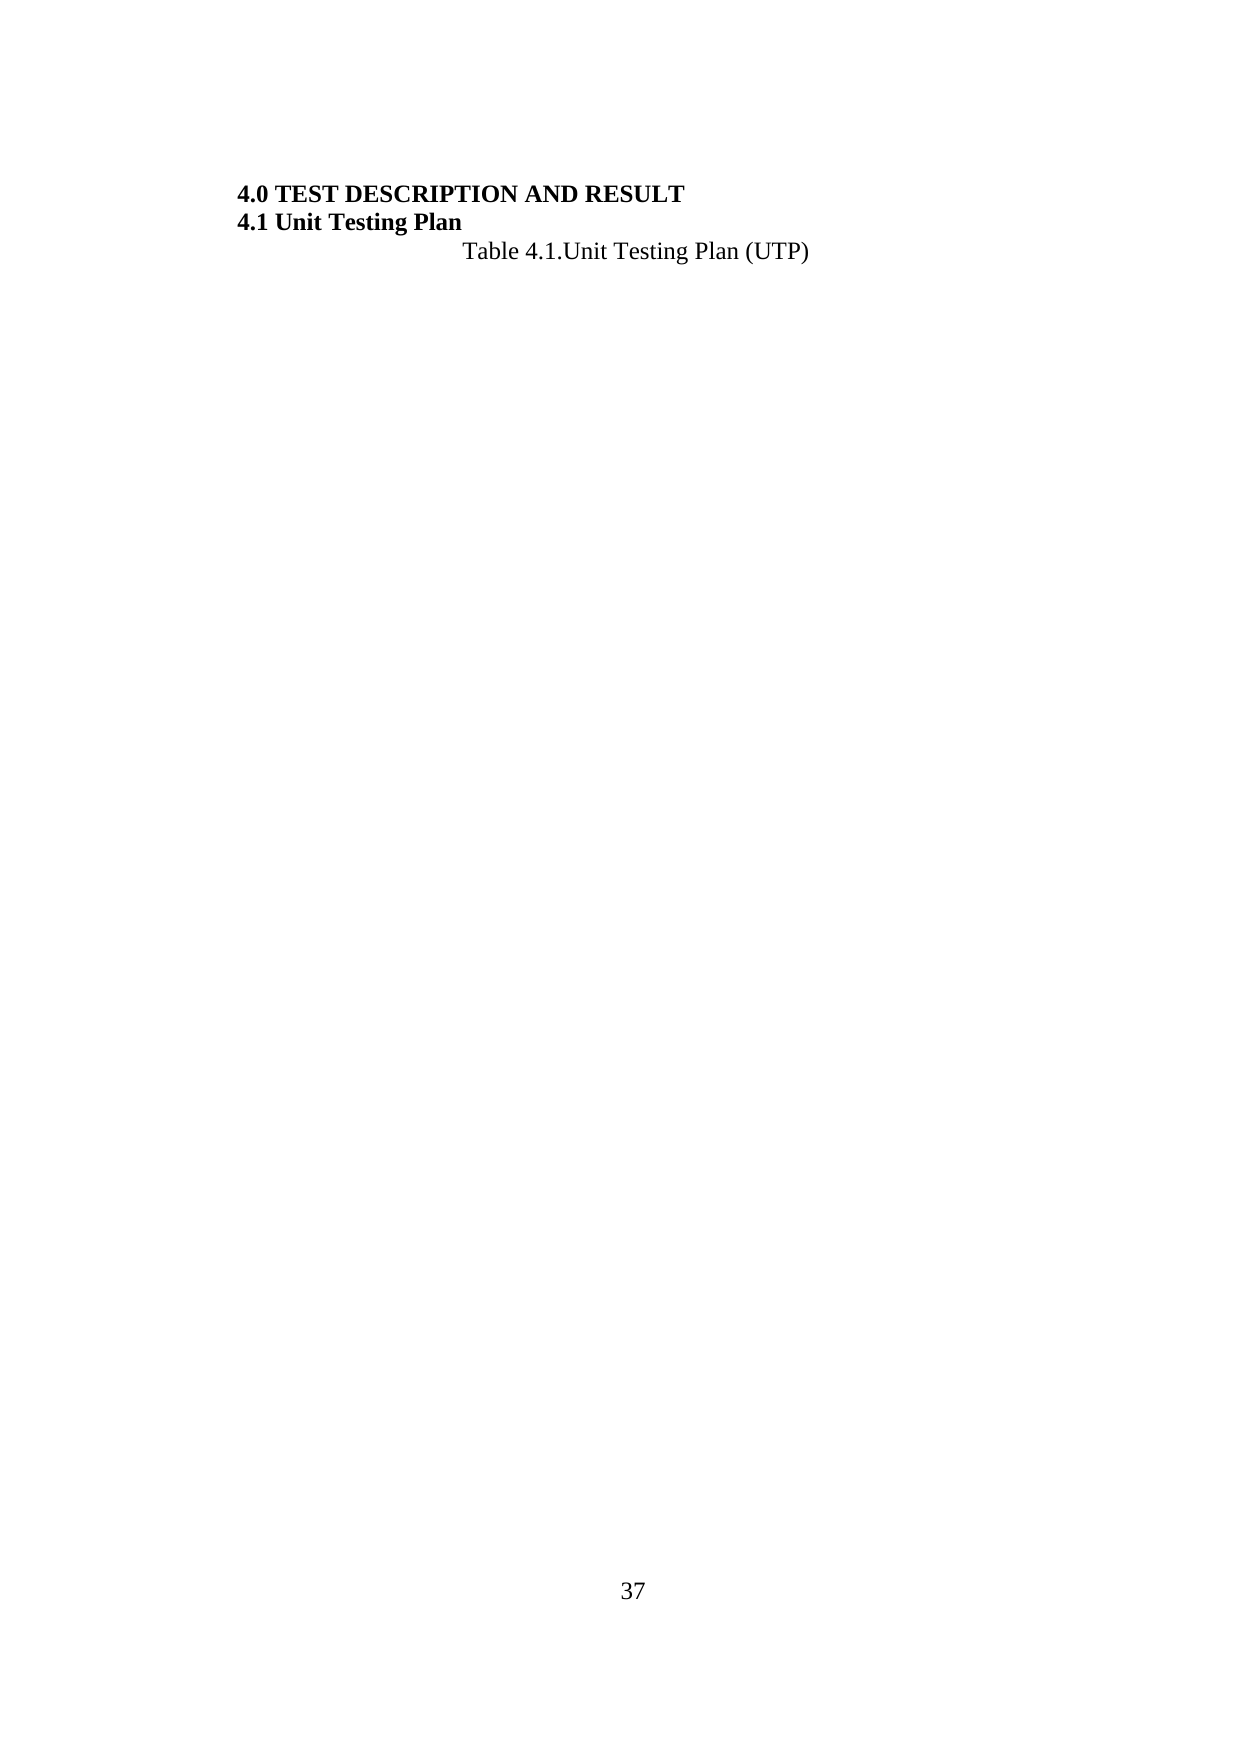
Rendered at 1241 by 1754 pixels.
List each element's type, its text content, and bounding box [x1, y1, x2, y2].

text Table 4.1.Unit Testing Plan (UTP) [237, 236, 1090, 265]
text 4.0 TEST DESCRIPTION AND RESULT [237, 179, 1090, 207]
text 4.1 Unit Testing Plan [237, 207, 1090, 236]
